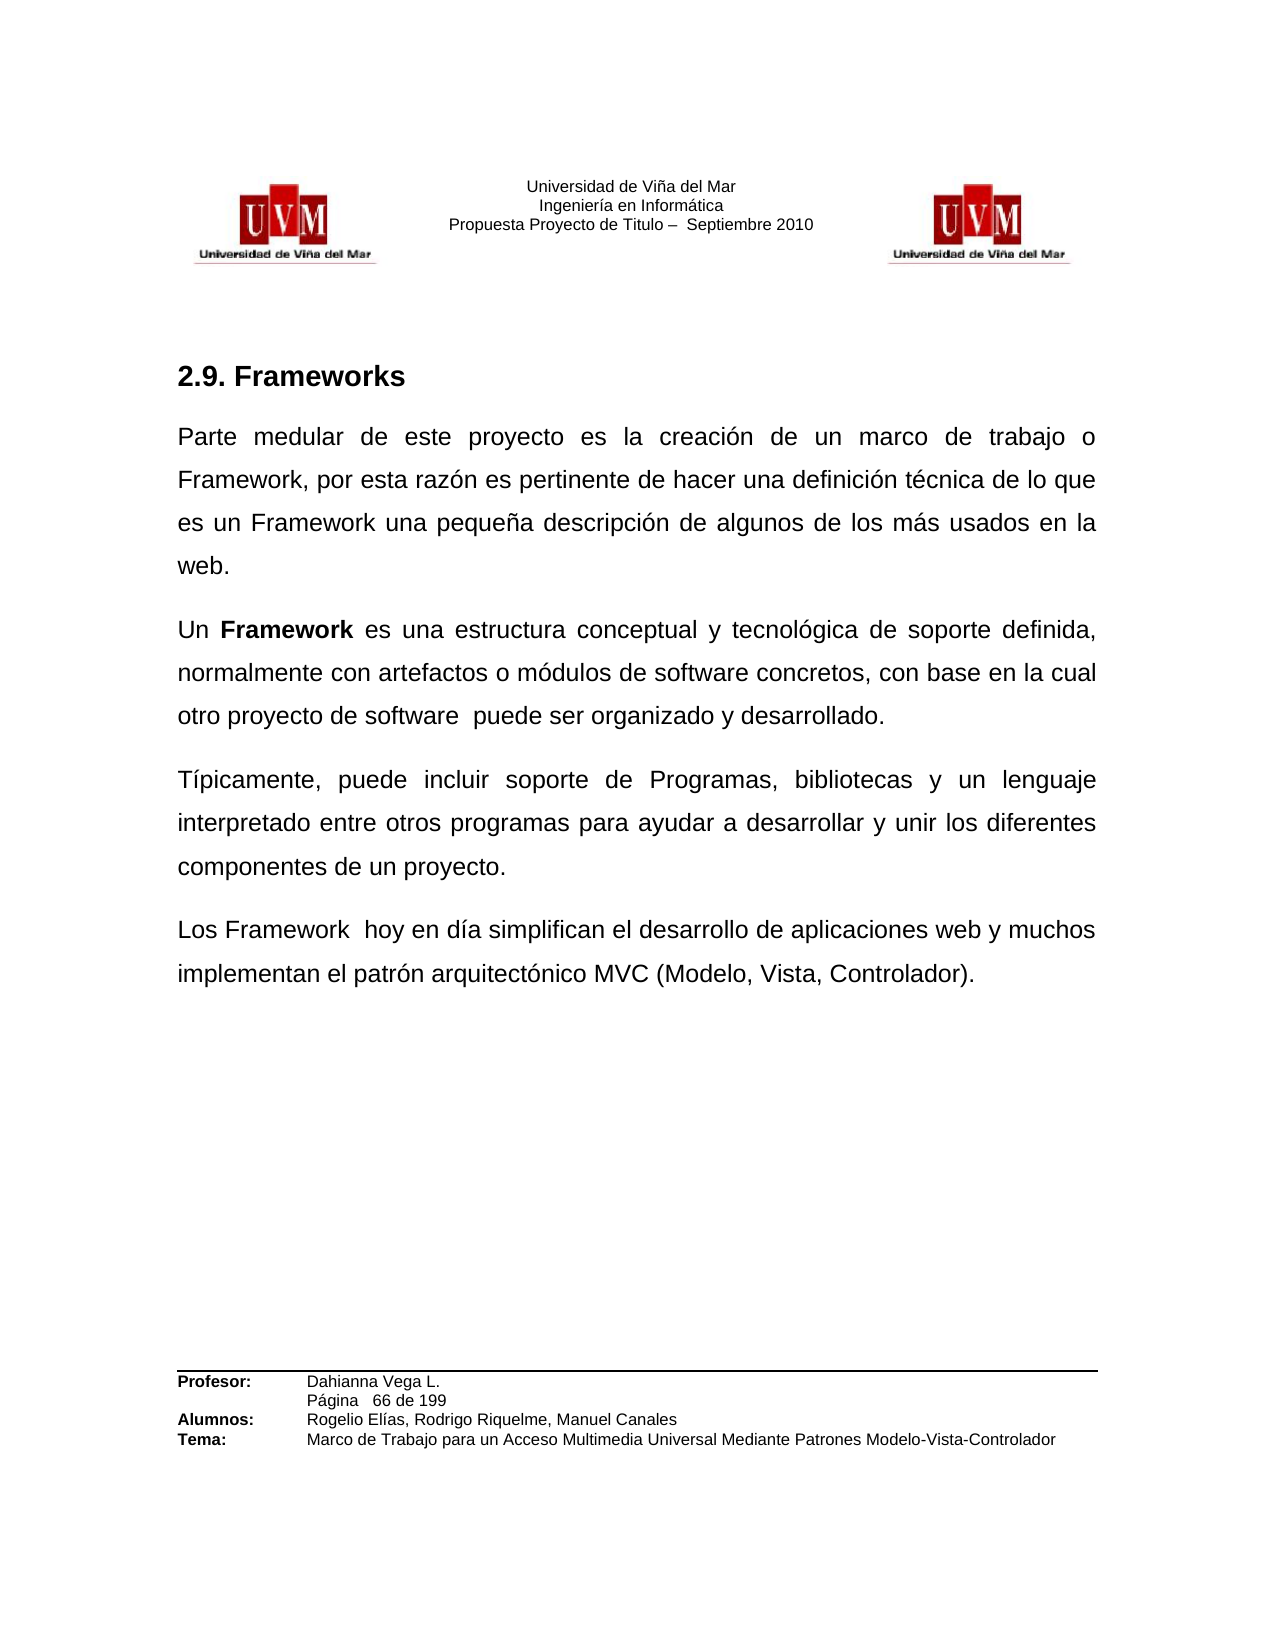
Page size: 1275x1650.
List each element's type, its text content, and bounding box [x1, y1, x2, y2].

text Los Framework hoy en día simplifican el desarrollo de aplicaciones web y muchos implementan el patrón arquitectónico MVC (Modelo, Vista, Controlador). [177, 915, 1098, 987]
text Típicamente, puede incluir soporte de Programas, bibliotecas y un lenguaje interpretado entre otros programas para ayudar a desarrollar y unir los diferentes componentes de un proyecto. [177, 765, 1098, 880]
picture [871, 176, 1084, 267]
picture [177, 176, 390, 267]
subtitle 2.9. Frameworks [177, 359, 1098, 392]
text Un Framework es una estructura conceptual y tecnológica de soporte definida, normalmente con artefactos o módulos de software concretos, con base en la cual otro proyecto de software puede ser organizado y desarrollado. [177, 615, 1098, 730]
text Parte medular de este proyecto es la creación de un marco de trabajo o Framework, por esta razón es pertinente de hacer una definición técnica de lo que es un Framework una pequeña descripción de algunos de los más usados en la web. [177, 422, 1098, 580]
